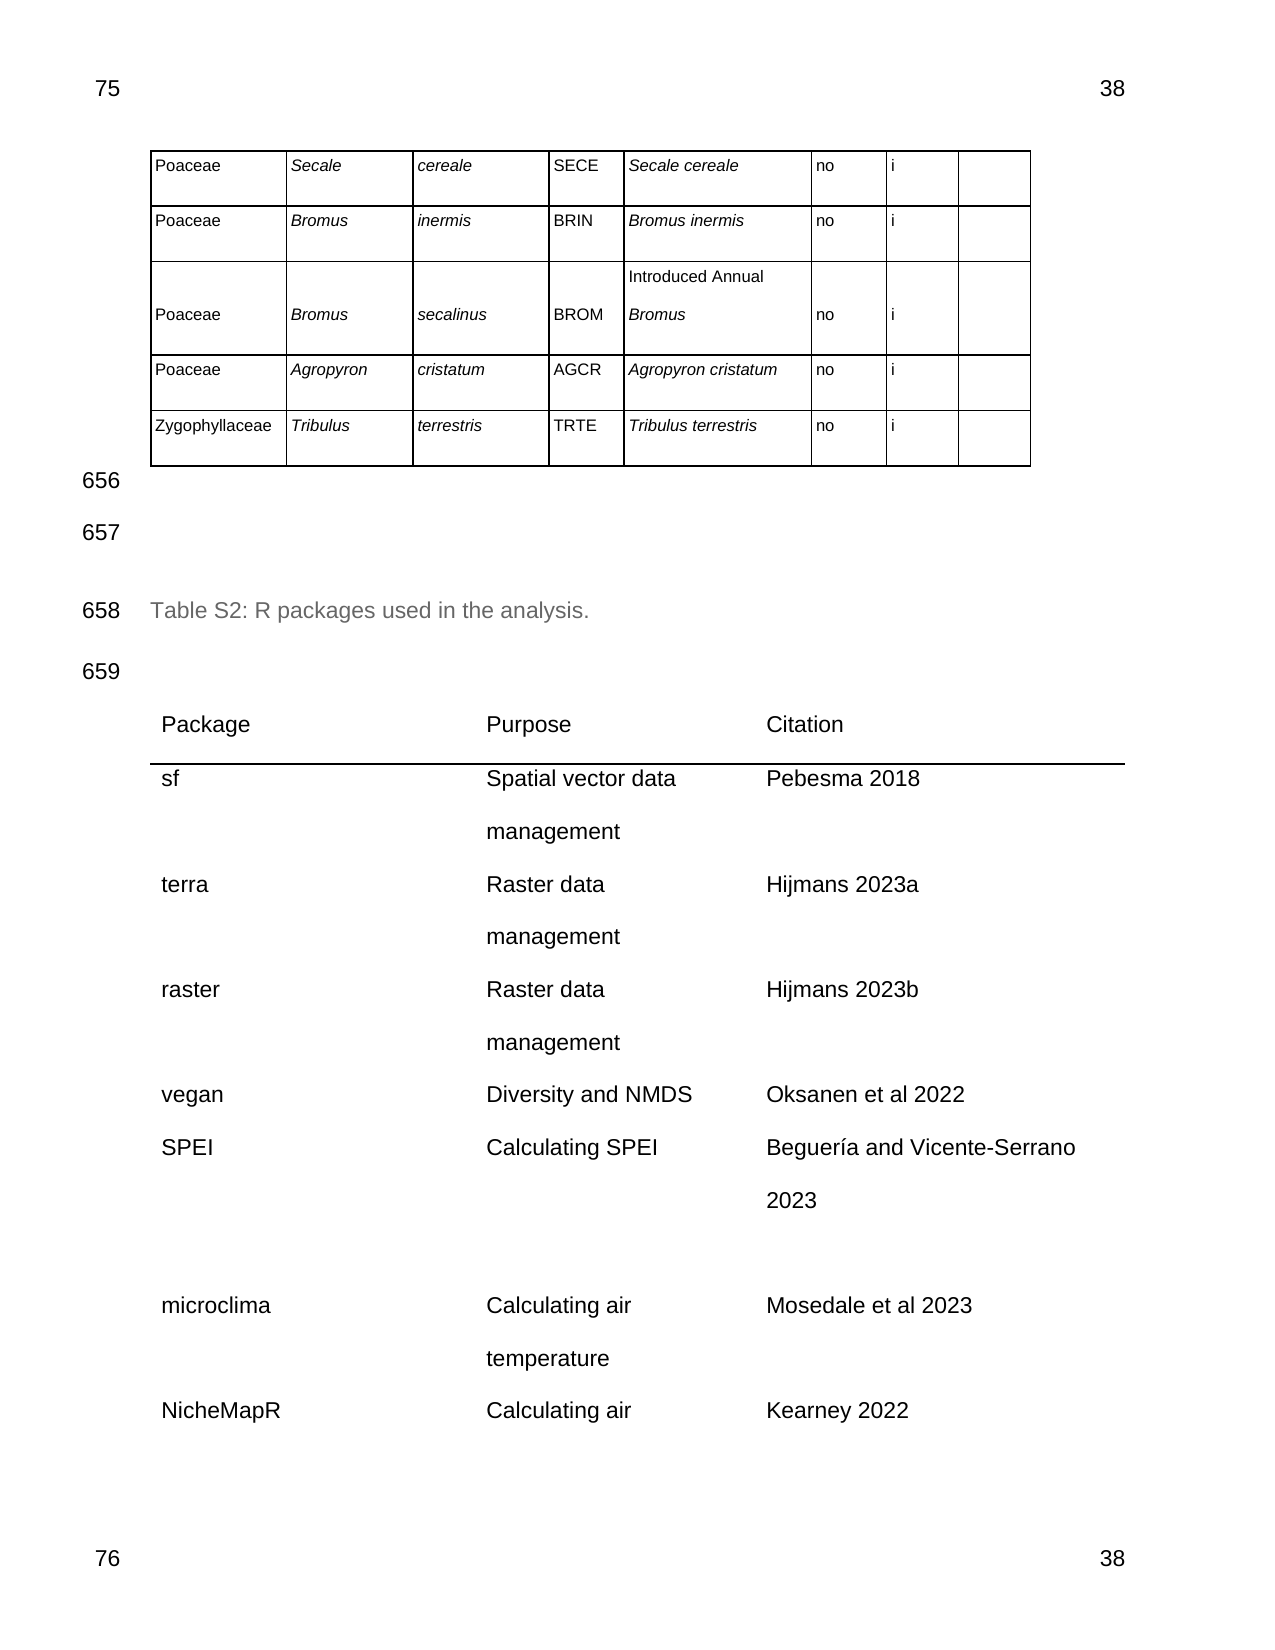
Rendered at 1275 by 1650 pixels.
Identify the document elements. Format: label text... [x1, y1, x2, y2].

table_cell Zygophyllaceae [152, 411, 286, 465]
table_cell TRTE [550, 411, 623, 465]
subtitle Table S2: R packages used in the analysis. [150, 597, 1125, 623]
table_cell no [812, 152, 886, 205]
table_cell Bromus [287, 262, 412, 354]
table_cell Bromus inermis [625, 207, 811, 261]
table_cell Tribulus terrestris [625, 411, 811, 465]
table_cell secalinus [414, 262, 548, 354]
table_cell microclima [150, 1292, 475, 1397]
table_cell Calculating air temperature [475, 1292, 755, 1397]
table_cell Hijmans 2023b [755, 976, 1125, 1081]
table_cell AGCR [550, 356, 623, 409]
table_cell Kearney 2022 [755, 1397, 1125, 1450]
table_cell Diversity and NMDS [475, 1081, 755, 1134]
table_cell Pebesma 2018 [755, 765, 1125, 871]
table_cell inermis [414, 207, 548, 261]
table_cell Secale cereale [625, 152, 811, 205]
table_cell i [887, 152, 958, 205]
table_cell cristatum [414, 356, 548, 409]
table_cell i [887, 207, 958, 261]
table_cell [959, 356, 1030, 409]
table_cell Agropyron [287, 356, 412, 409]
table_cell Mosedale et al 2023 [755, 1292, 1125, 1397]
table_cell [959, 262, 1030, 354]
table_cell Spatial vector data management [475, 765, 755, 871]
table_cell Agropyron cristatum [625, 356, 811, 409]
table_cell no [812, 262, 886, 354]
table_cell [959, 411, 1030, 465]
table_cell Oksanen et al 2022 [755, 1081, 1125, 1134]
table_cell Calculating SPEI [475, 1134, 755, 1292]
table_cell vegan [150, 1081, 475, 1134]
table_cell BRIN [550, 207, 623, 261]
table_cell Poaceae [152, 356, 286, 409]
table_cell Raster data management [475, 871, 755, 976]
table_cell Poaceae [152, 262, 286, 354]
table_cell SPEI [150, 1134, 475, 1292]
table_cell NicheMapR [150, 1397, 475, 1450]
table_cell [959, 207, 1030, 261]
table_cell BROM [550, 262, 623, 354]
table_cell Beguería and Vicente-Serrano 2023 [755, 1134, 1125, 1292]
table_cell Bromus [287, 207, 412, 261]
table_cell Raster data management [475, 976, 755, 1081]
table_cell Introduced Annual Bromus [625, 262, 811, 354]
table_cell no [812, 356, 886, 409]
table_cell terra [150, 871, 475, 976]
table_cell raster [150, 976, 475, 1081]
table_cell Secale [287, 152, 412, 205]
table_cell cereale [414, 152, 548, 205]
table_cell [475, 1397, 755, 1450]
table_cell Poaceae [152, 207, 286, 261]
table_cell Poaceae [152, 152, 286, 205]
table_cell Hijmans 2023a [755, 871, 1125, 976]
table_cell no [812, 207, 886, 261]
table_cell i [887, 356, 958, 409]
table_cell i [887, 262, 958, 354]
table_header Citation [755, 711, 1125, 763]
table_cell [959, 152, 1030, 205]
table_cell no [812, 411, 886, 465]
table_cell SECE [550, 152, 623, 205]
table_cell sf [150, 765, 475, 871]
table_header Purpose [475, 711, 755, 763]
table_cell terrestris [414, 411, 548, 465]
table_cell Tribulus [287, 411, 412, 465]
table_header Package [150, 711, 475, 763]
table_cell i [887, 411, 958, 465]
